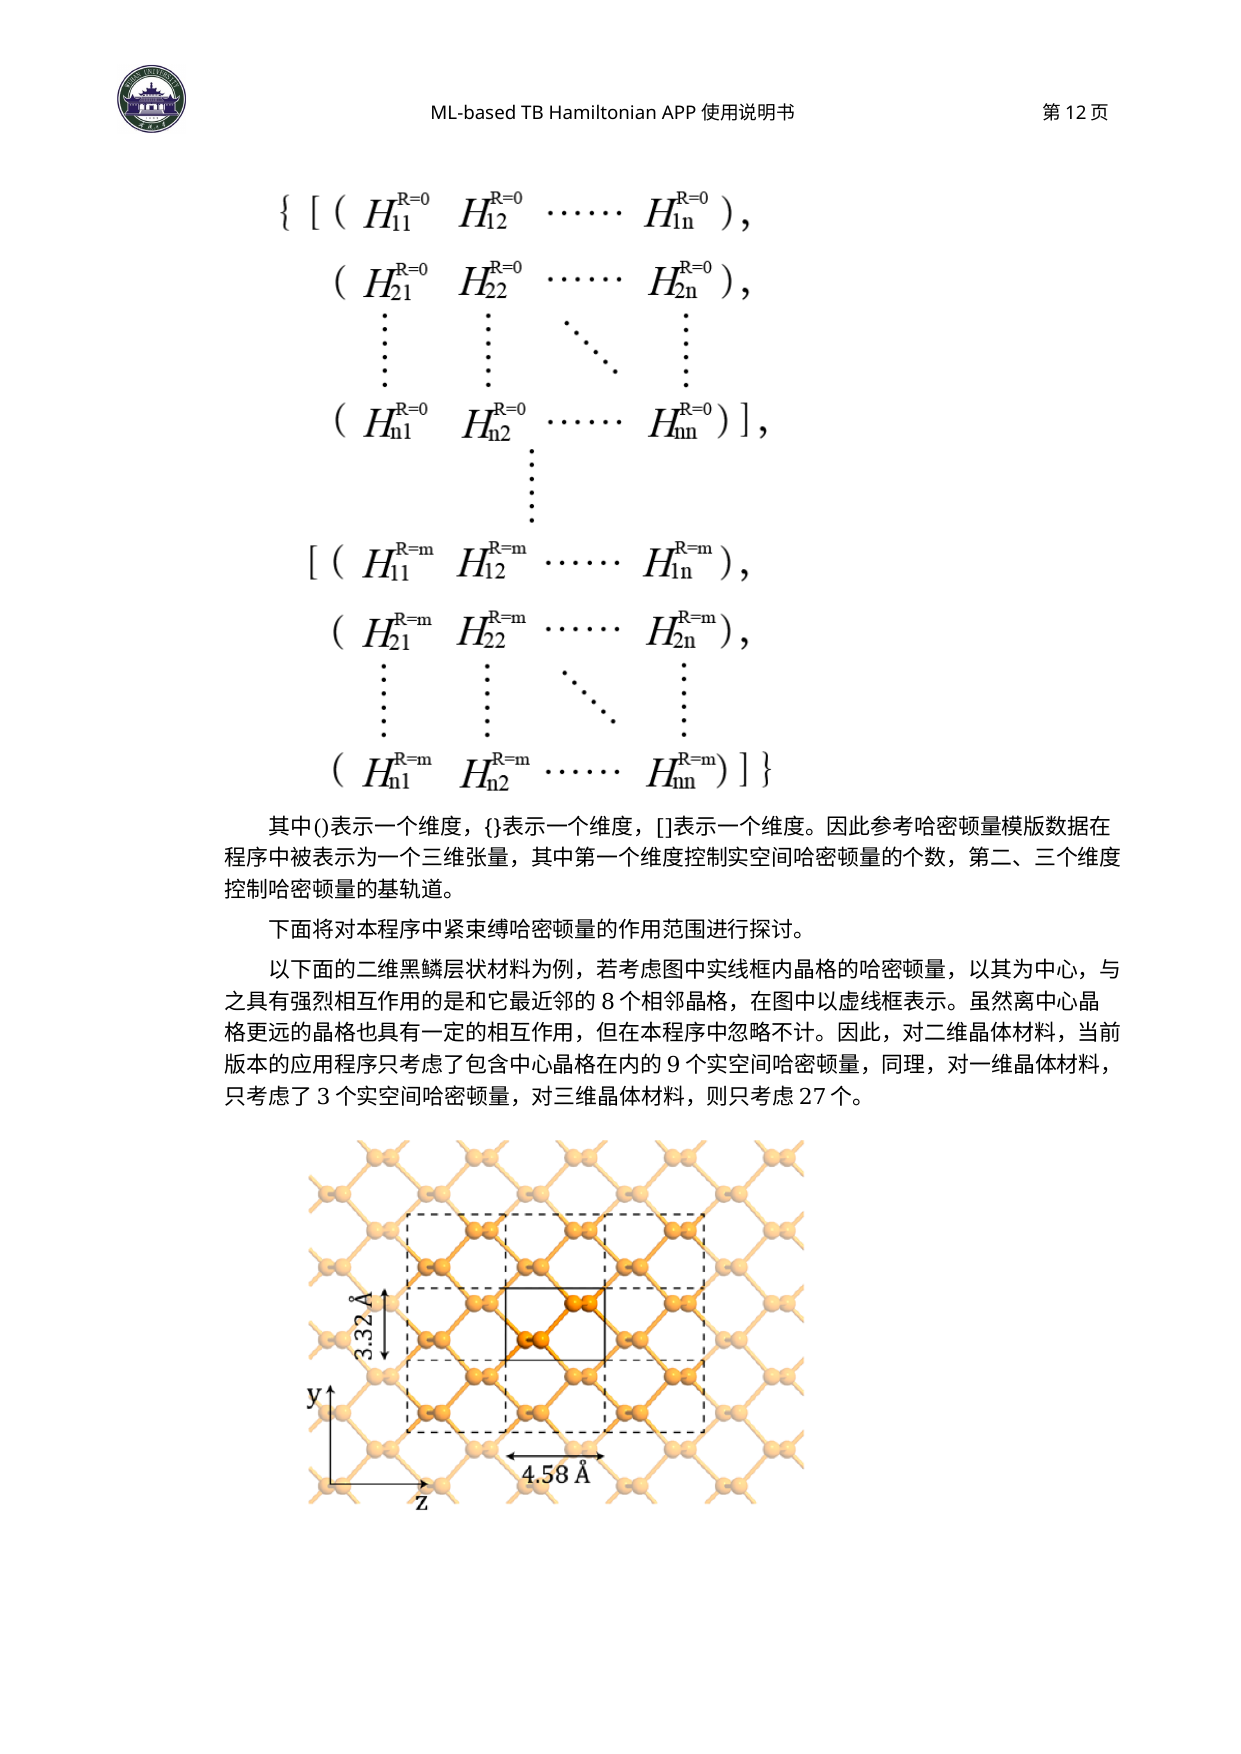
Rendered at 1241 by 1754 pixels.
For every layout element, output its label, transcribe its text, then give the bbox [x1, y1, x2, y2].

picture [268, 1118, 824, 1524]
text 以下面的二维黑鳞层状材料为例，若考虑图中实线框内晶格的哈密顿量，以其为中心，与之具有强烈相互作用的是和它最近邻的8个相邻晶格，在图中以虚线框表示。虽然离中心晶格更远的晶格也具有一定的相互作用，但在本程序中忽略不计。因此，对二维晶体材料，当前版本的应用程序只考虑了包含中心晶格在内的9个实空间哈密顿量，同理，对一维晶体材料，只考虑了3个实空间哈密顿量，对三维晶体材料，则只考虑27个。 [224, 952, 1122, 1110]
text 其中()表示一个维度，{}表示一个维度，[]表示一个维度。因此参考哈密顿量模版数据在程序中被表示为一个三维张量，其中第一个维度控制实空间哈密顿量的个数，第二、三个维度控制哈密顿量的基轨道。 [224, 809, 1122, 904]
picture [116, 64, 187, 134]
picture [268, 177, 798, 801]
text 下面将对本程序中紧束缚哈密顿量的作用范围进行探讨。 [224, 912, 1122, 944]
